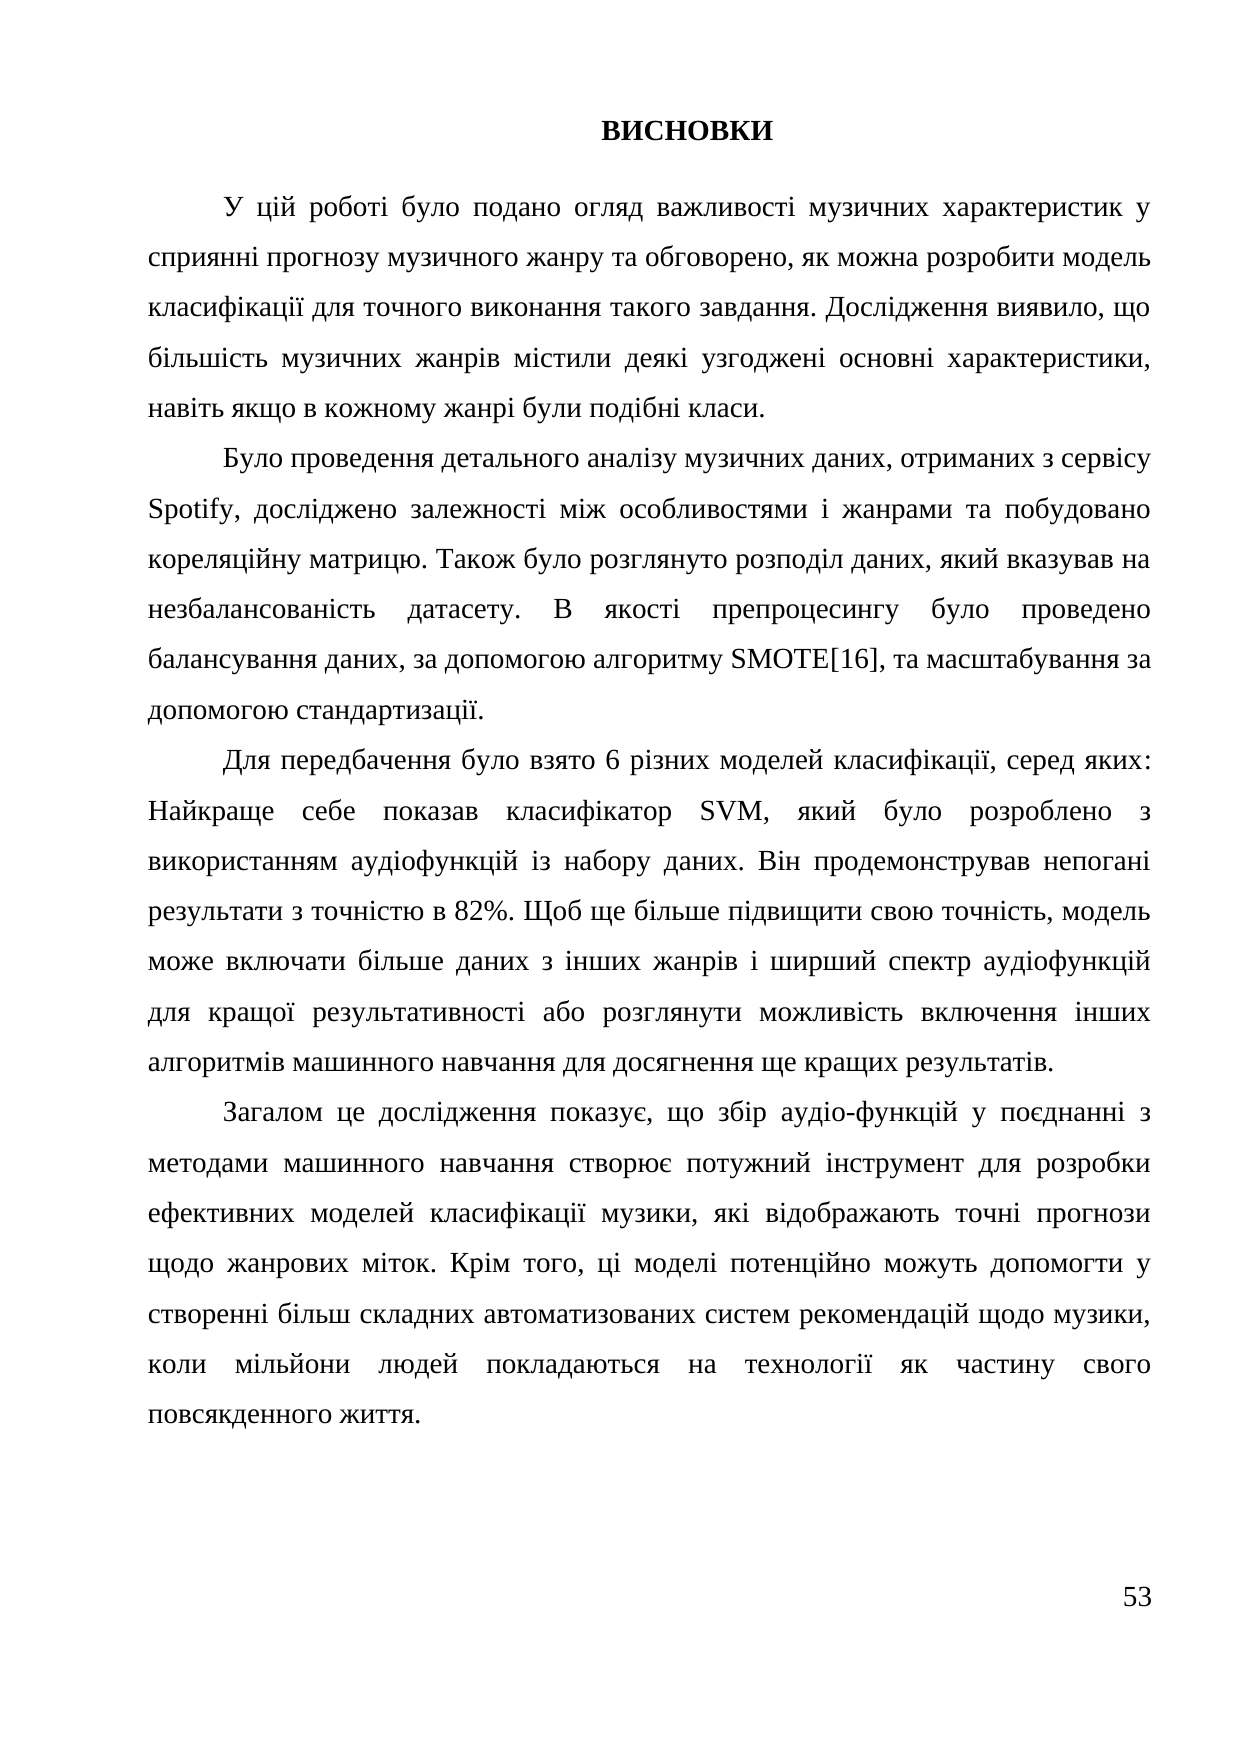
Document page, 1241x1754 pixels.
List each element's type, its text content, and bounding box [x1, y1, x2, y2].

text Загалом це дослідження показує, що збір аудіо-функцій у поєднанні з методами машинного навчання створює потужний інструмент для розробки ефективних моделей класифікації музики, які відображають точні прогнози щодо жанрових міток. Крім того, ці моделі потенційно можуть допомогти у створенні більш складних автоматизованих систем рекомендацій щодо музики, коли мільйони людей покладаються на технології як частину свого повсякденного життя. [148, 1094, 1152, 1430]
text Для передбачення було взято 6 різних моделей класифікації, серед яких: Найкраще себе показав класифікатор SVM, який було розроблено з використанням аудіофункцій із набору даних. Він продемонстрував непогані результати з точністю в 82%. Щоб ще більше підвищити свою точність, модель може включати більше даних з інших жанрів і ширший спектр аудіофункцій для кращої результативності або розглянути можливість включення інших алгоритмів машинного навчання для досягнення ще кращих результатів. [148, 742, 1152, 1078]
subtitle ВИСНОВКИ [148, 113, 1152, 147]
text У цій роботі було подано огляд важливості музичних характеристик у сприянні прогнозу музичного жанру та обговорено, як можна розробити модель класифікації для точного виконання такого завдання. Дослідження виявило, що більшість музичних жанрів містили деякі узгоджені основні характеристики, навіть якщо в кожному жанрі були подібні класи. [148, 189, 1152, 424]
text Було проведення детального аналізу музичних даних, отриманих з сервісу Spotify, досліджено залежності між особливостями і жанрами та побудовано кореляційну матрицю. Також було розглянуто розподіл даних, який вказував на незбалансованість датасету. В якості препроцесингу було проведено балансування даних, за допомогою алгоритму SMOTE[16], та масштабування за допомогою стандартизації. [148, 440, 1152, 726]
